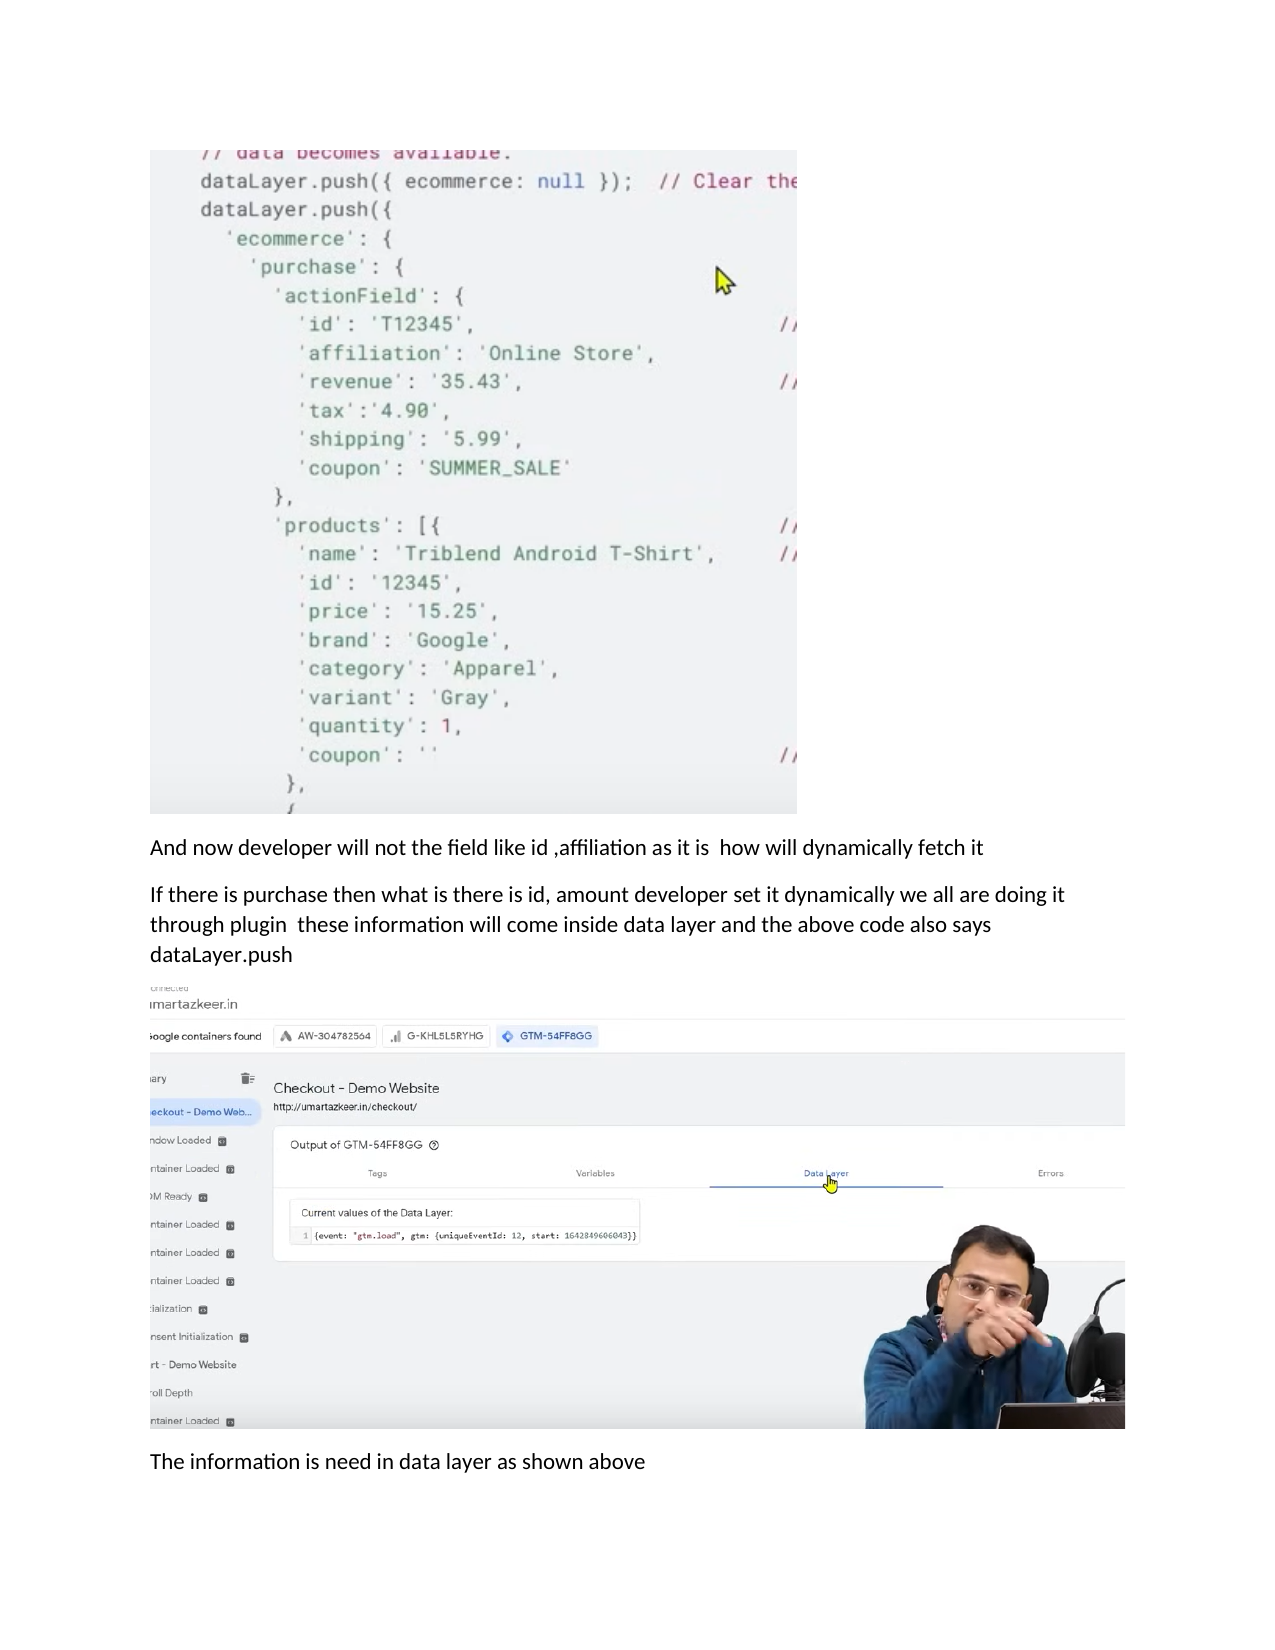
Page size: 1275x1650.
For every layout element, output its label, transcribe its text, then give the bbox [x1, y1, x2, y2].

text The information is need in data layer as shown above [150, 1447, 1125, 1475]
picture [150, 150, 797, 814]
text And now developer will not the field like id ,affiliation as it is how will dynamically fetch it [150, 833, 1125, 861]
text If there is purchase then what is there is id, amount developer set it dynamically we all are doing it through plugin these information will come inside data layer and the above code also says dataLayer.push [150, 880, 1125, 968]
picture [150, 987, 1125, 1429]
